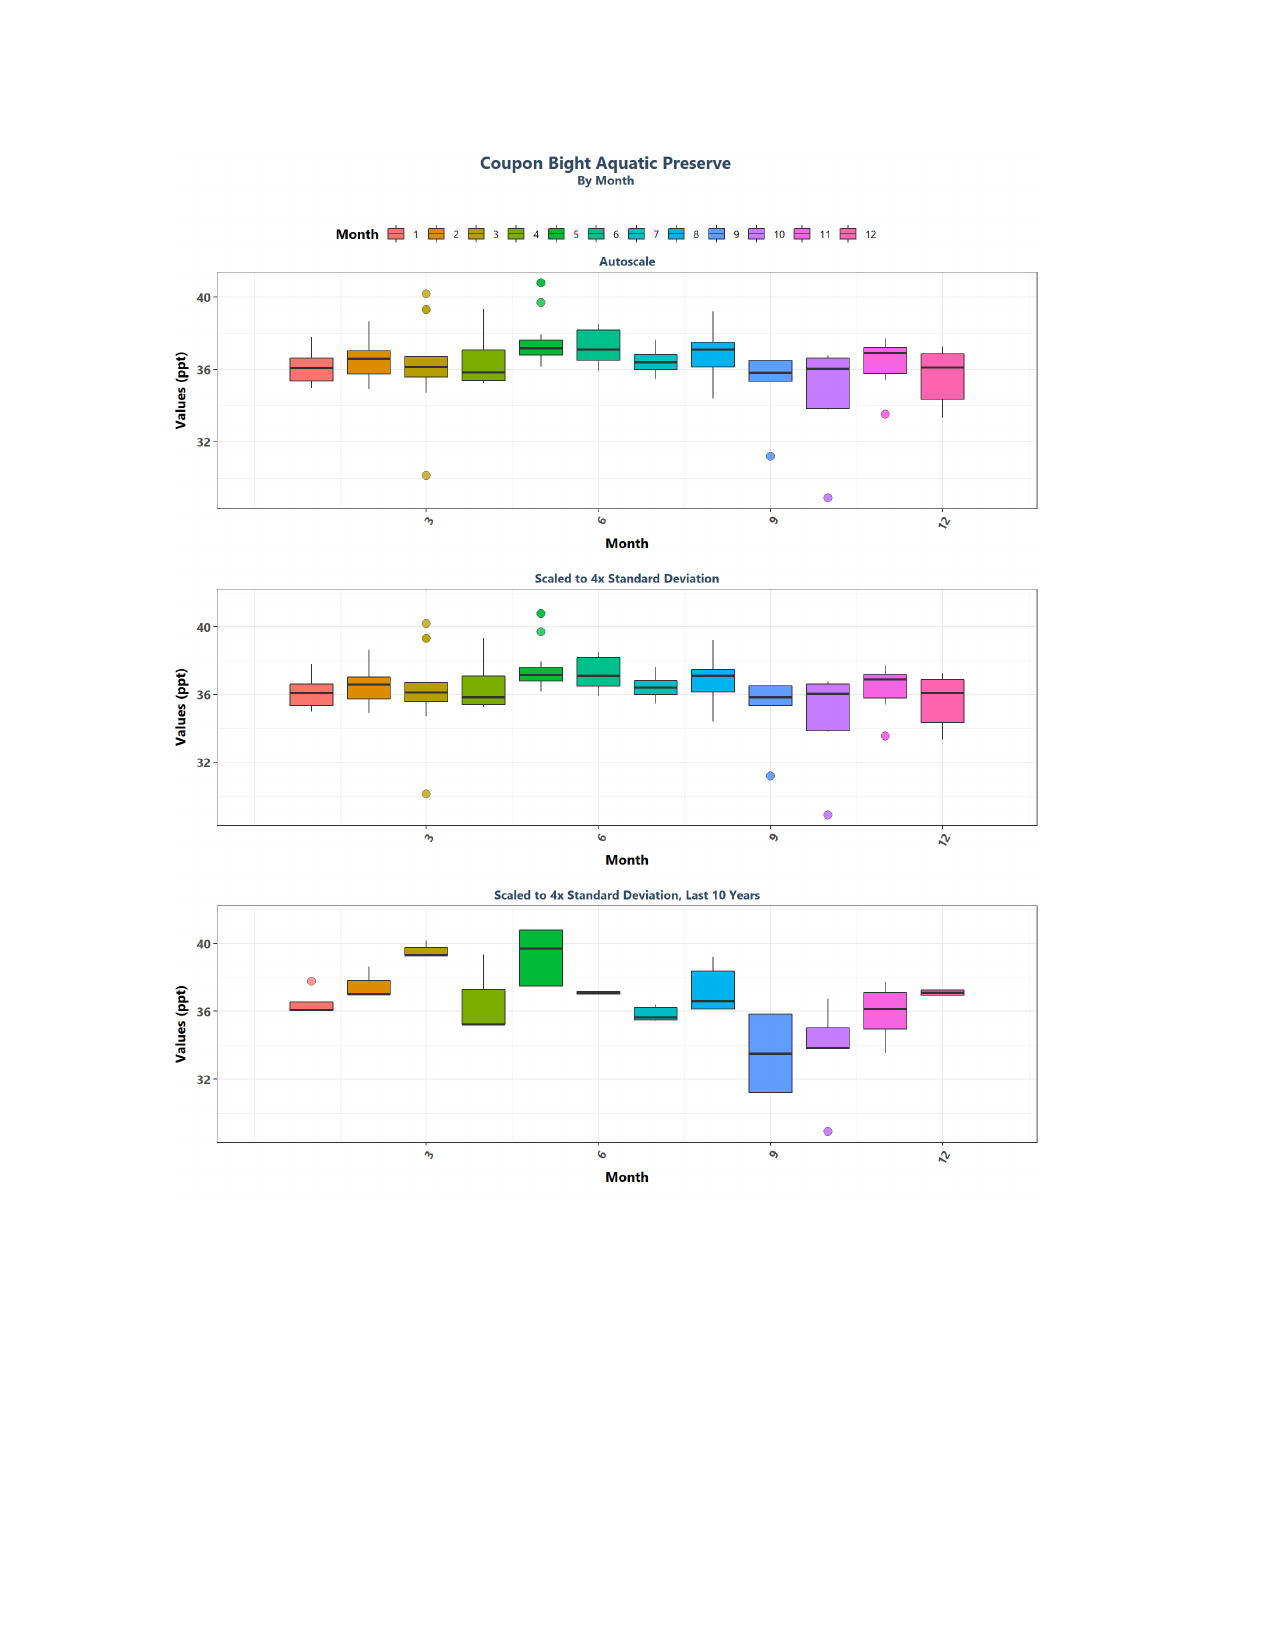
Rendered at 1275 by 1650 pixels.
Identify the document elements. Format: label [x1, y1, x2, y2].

picture [168, 150, 1044, 1200]
